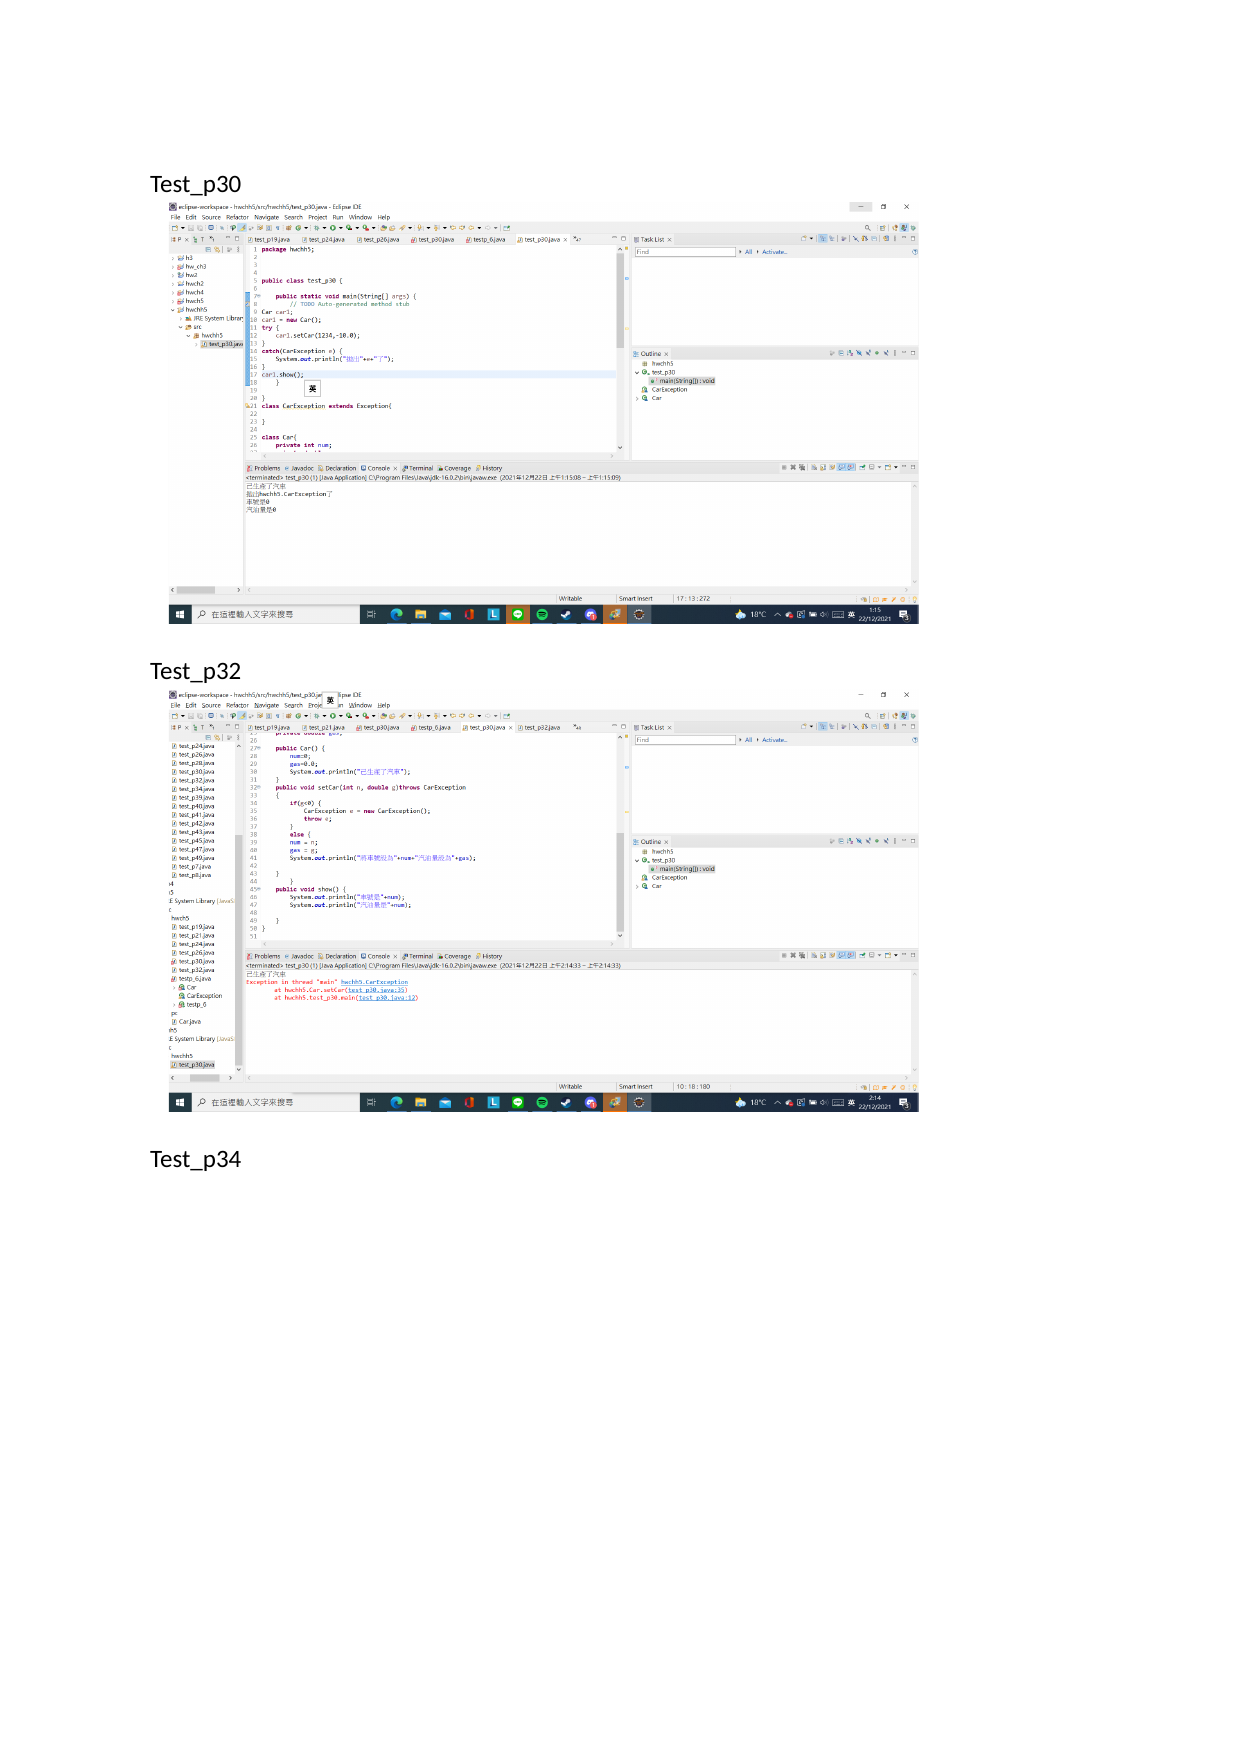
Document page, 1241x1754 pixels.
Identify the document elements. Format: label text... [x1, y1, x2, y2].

text Test_p30 [150, 164, 1090, 202]
text Test_p32 [150, 652, 1090, 689]
text Test_p34 [150, 1139, 1090, 1177]
